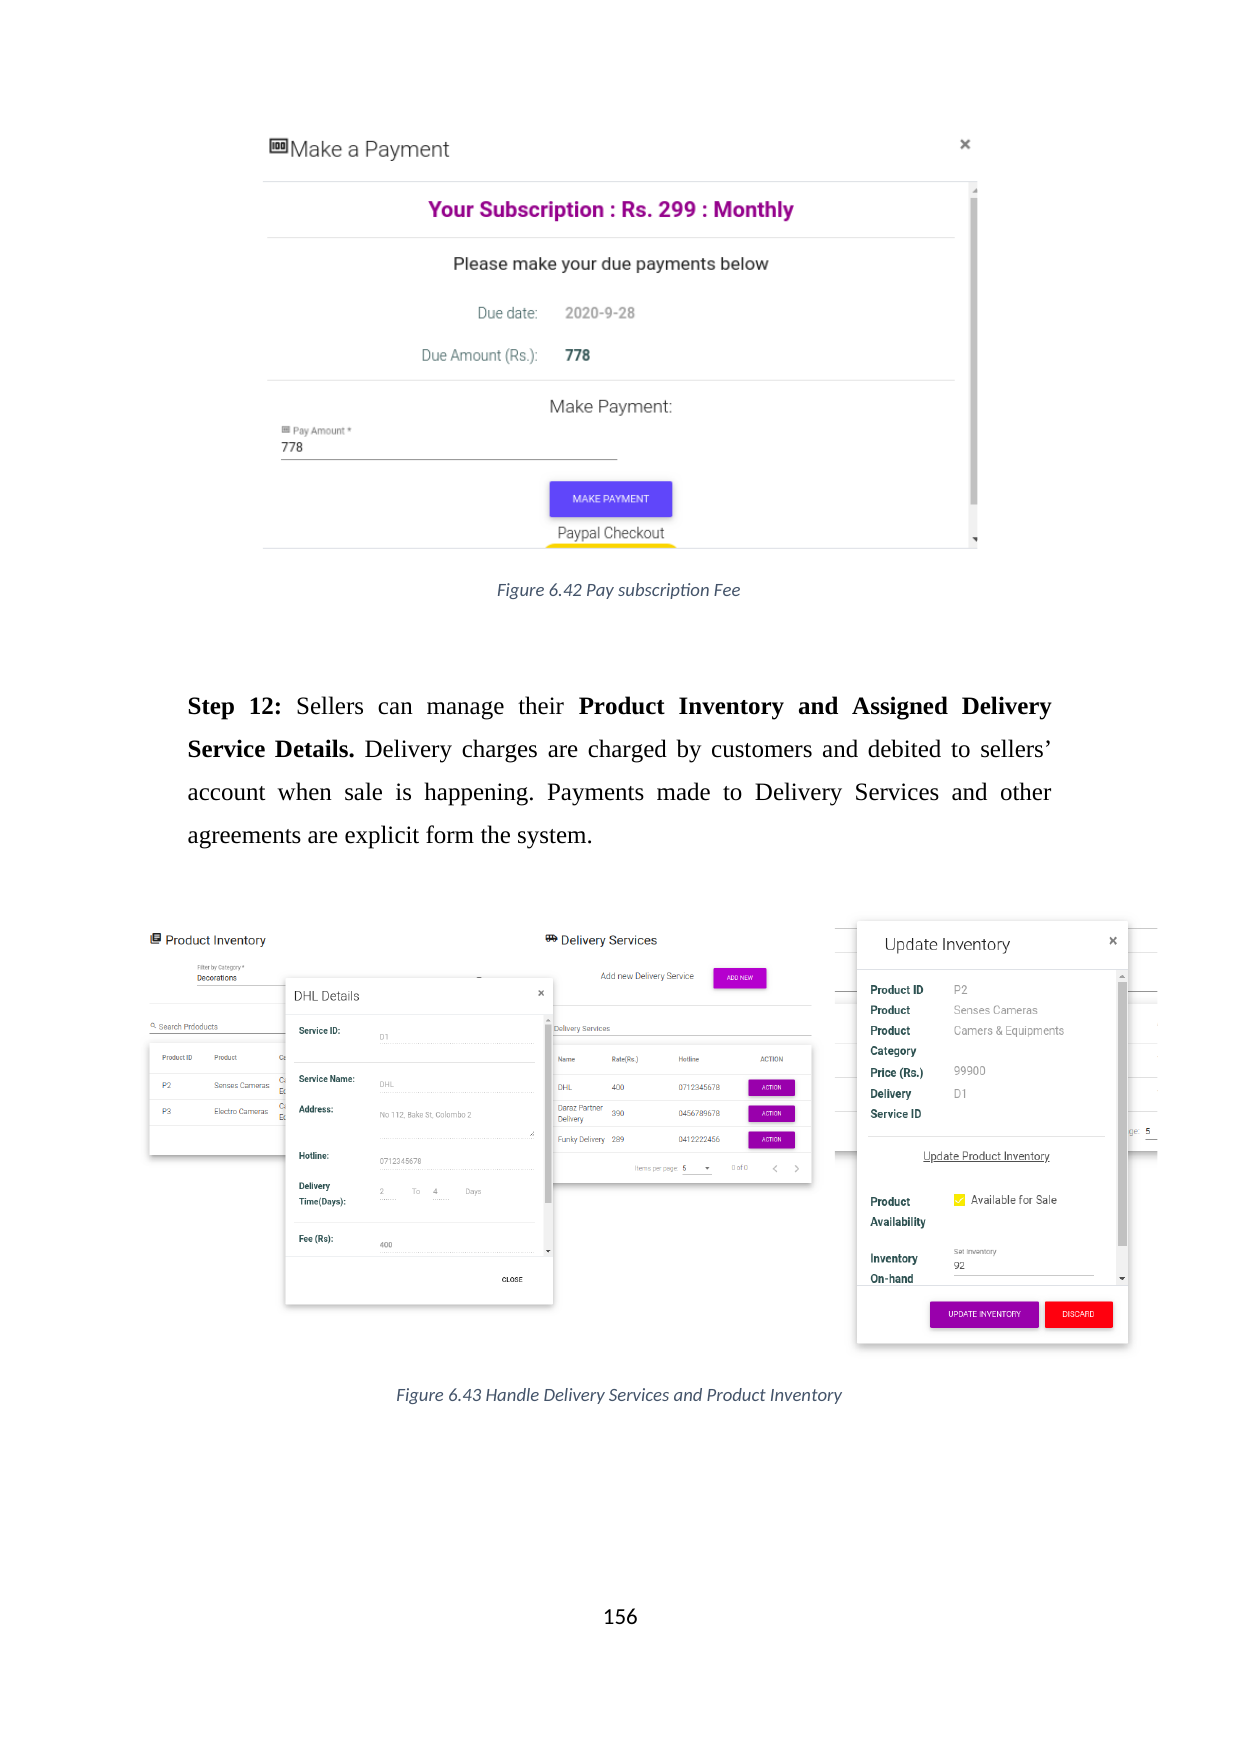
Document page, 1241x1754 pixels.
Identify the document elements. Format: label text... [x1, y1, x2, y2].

picture [834, 898, 1158, 1374]
text Step 12: Sellers can manage their Product Inventory and Assigned Delivery Service Details. Delivery charges are charged by customers and debited to sellers’ account when sale is happening. Payments made to Delivery Services and other agreements are explicit form the system. [187, 691, 1053, 849]
picture [140, 922, 831, 1335]
picture [262, 124, 978, 569]
